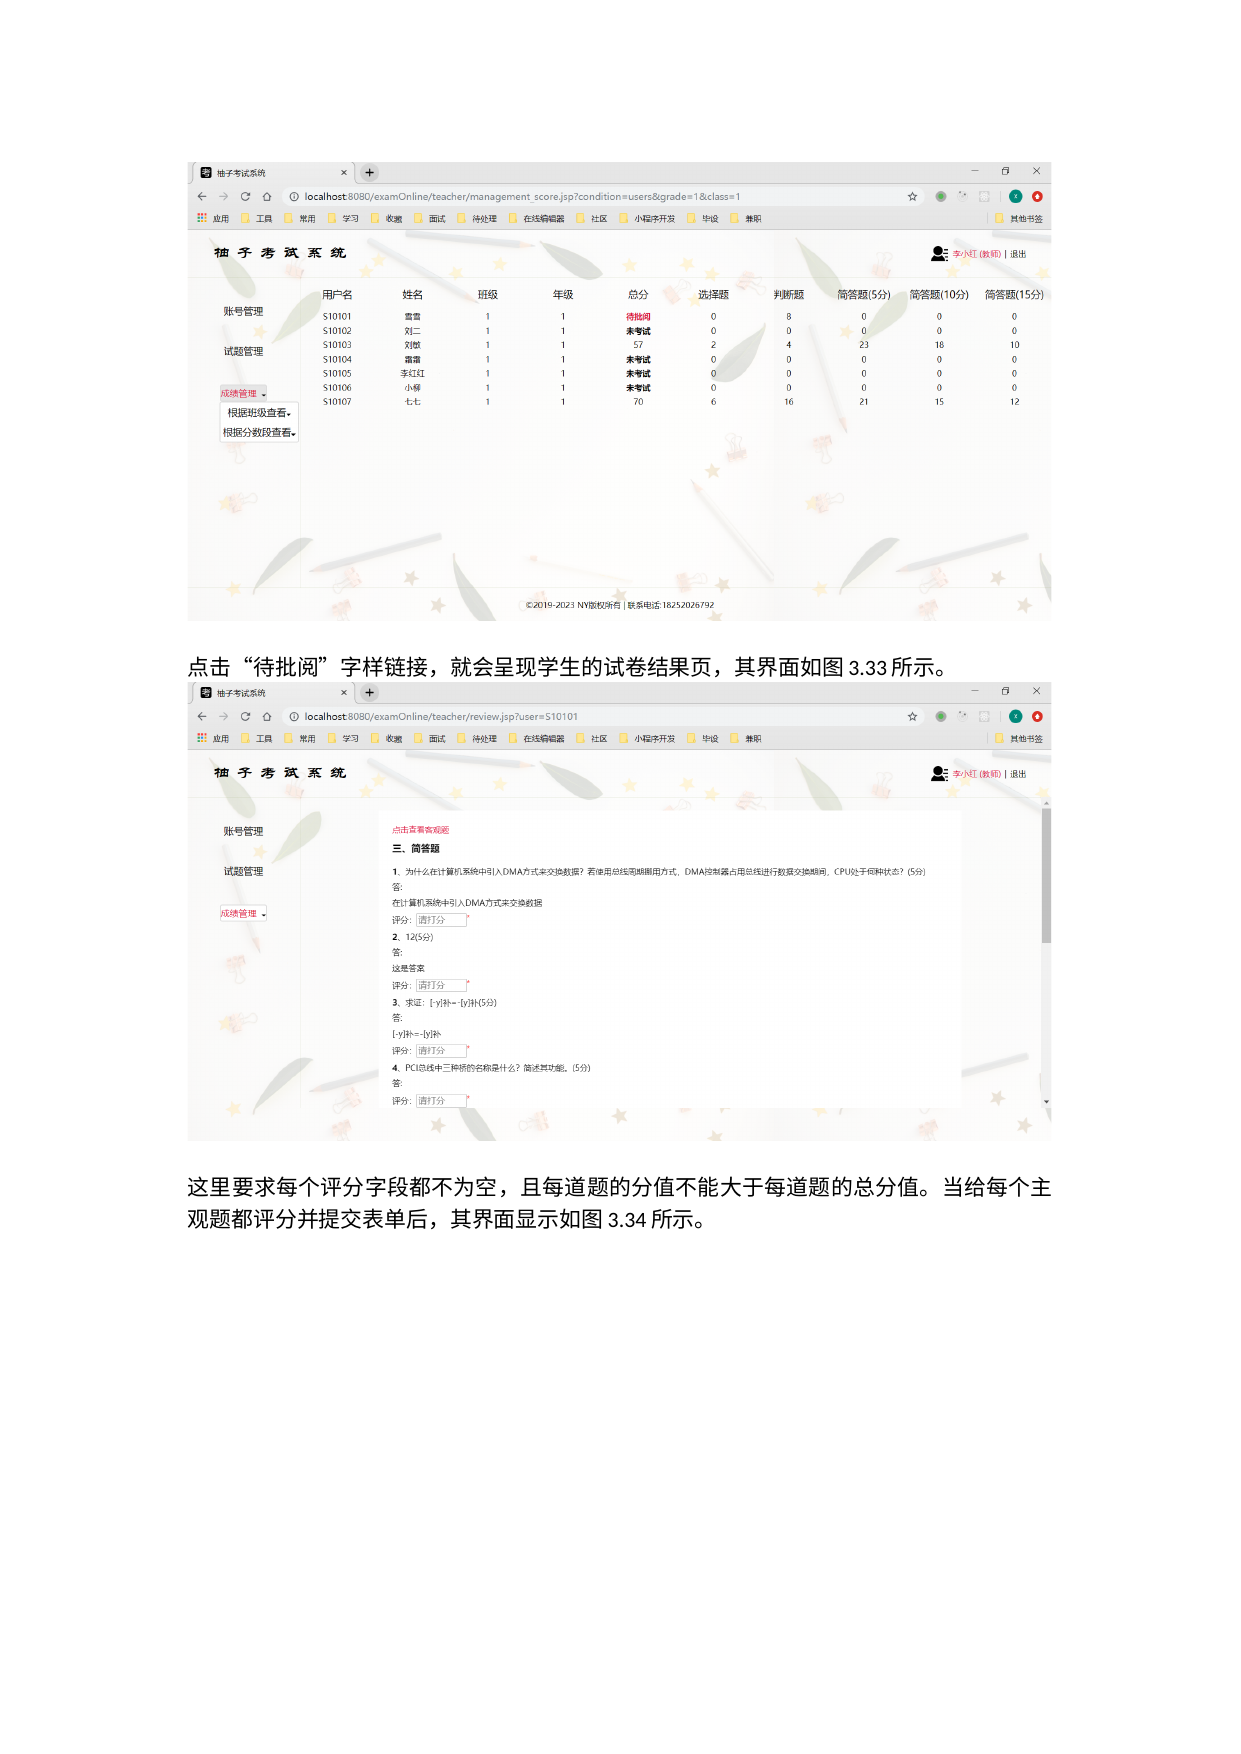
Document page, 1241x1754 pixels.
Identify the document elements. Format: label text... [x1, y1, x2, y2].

list 点击“待批阅”字样链接，就会呈现学生的试卷结果页，其界面如图3.33所示。 [187, 649, 1053, 682]
picture [187, 682, 1052, 1141]
list 这里要求每个评分字段都不为空，且每道题的分值不能大于每道题的总分值。当给每个主观题都评分并提交表单后，其界面显示如图3.34所示。 [187, 1169, 1053, 1234]
picture [187, 162, 1052, 621]
